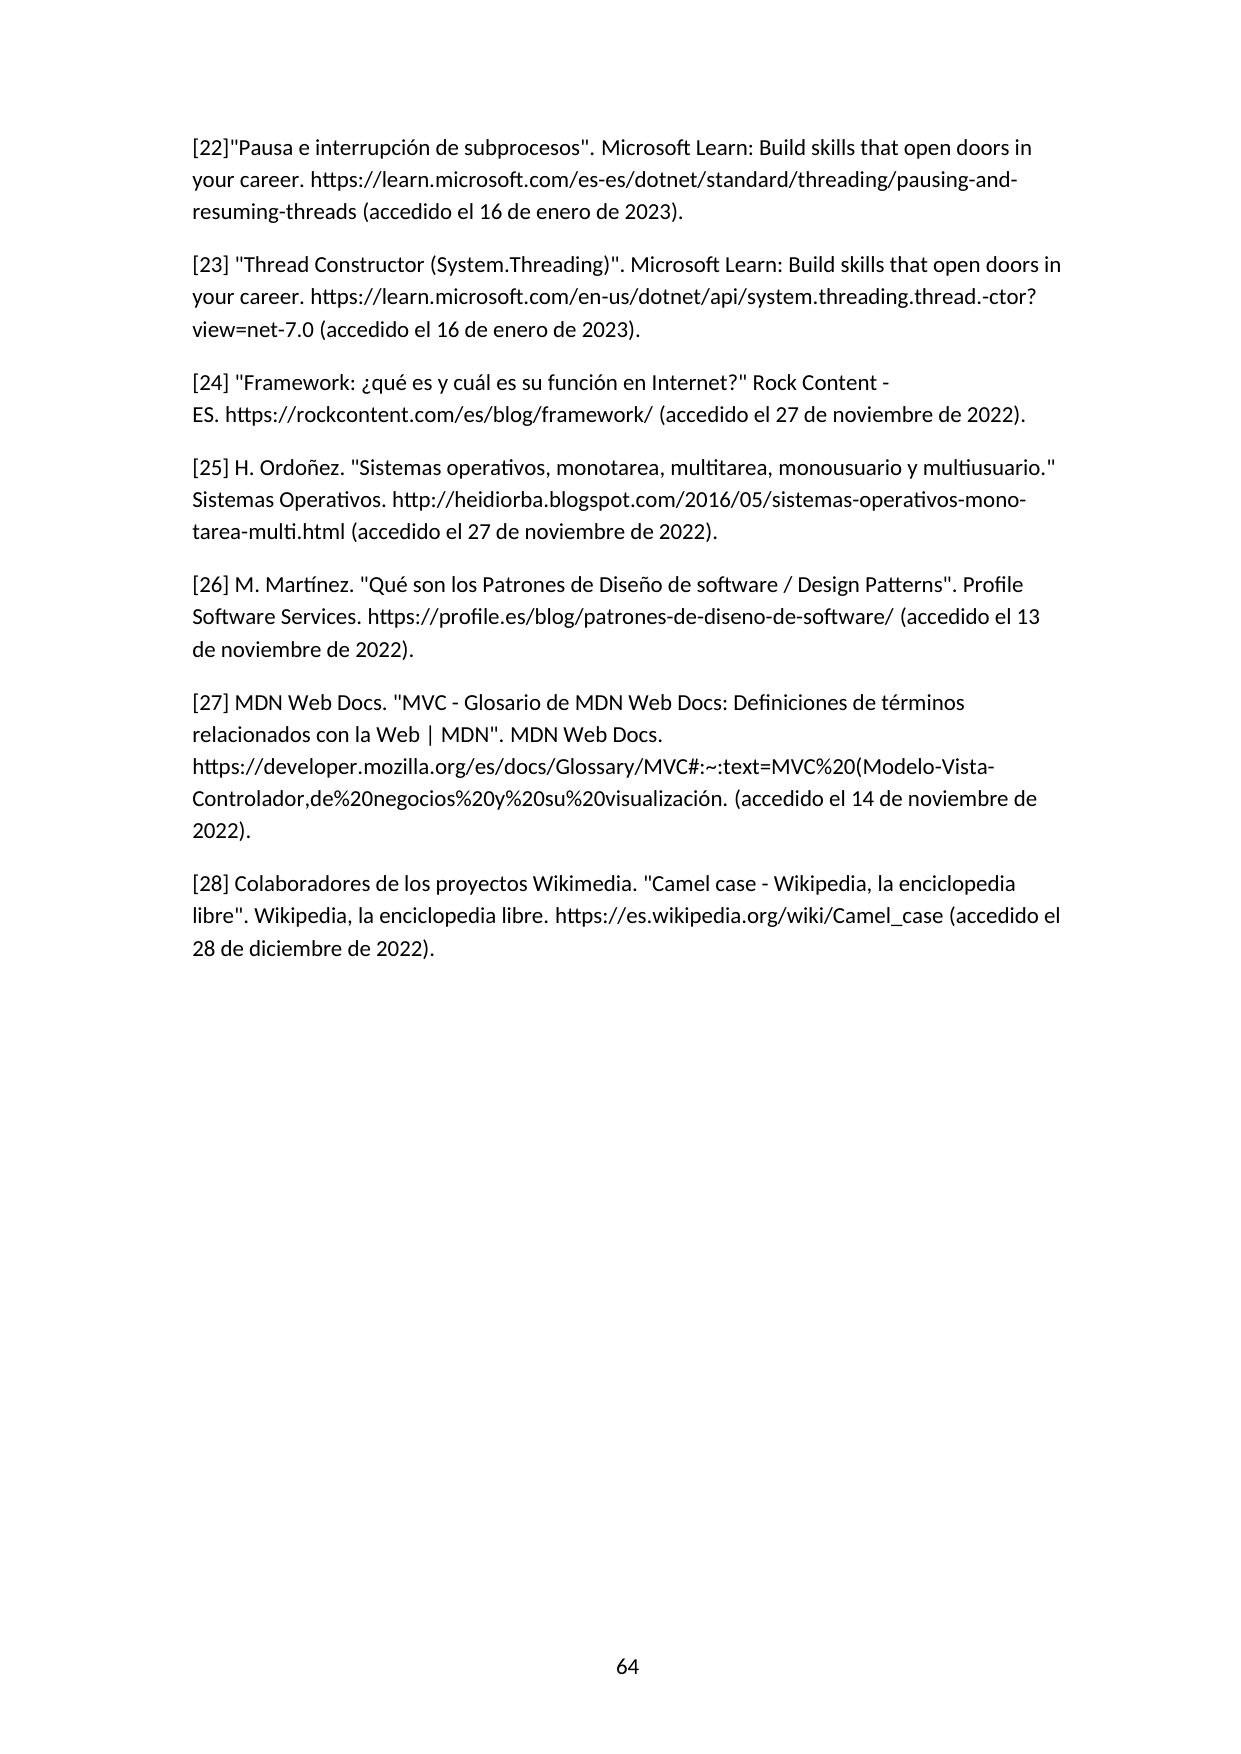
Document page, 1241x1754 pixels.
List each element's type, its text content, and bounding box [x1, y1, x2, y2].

text [28] Colaboradores de los proyectos Wikimedia. "Camel case - Wikipedia, la enciclopedia libre". Wikipedia, la enciclopedia libre. https://es.wikipedia.org/wiki/Camel_case (accedido el 28 de diciembre de 2022). [192, 869, 1063, 962]
text [27] MDN Web Docs. "MVC - Glosario de MDN Web Docs: Definiciones de términos relacionados con la Web | MDN". MDN Web Docs. https://developer.mozilla.org/es/docs/Glossary/MVC#:~:text=MVC%20(Modelo-Vista-Controlador,de%20negocios%20y%20su%20visualización. (accedido el 14 de noviembre de 2022). [192, 688, 1063, 844]
text [23] "Thread Constructor (System.Threading)". Microsoft Learn: Build skills that open doors in your career. https://learn.microsoft.com/en-us/dotnet/api/system.threading.thread.-ctor?view=net-7.0 (accedido el 16 de enero de 2023). [192, 250, 1063, 343]
text [26] M. Martínez. "Qué son los Patrones de Diseño de software / Design Patterns". Profile Software Services. https://profile.es/blog/patrones-de-diseno-de-software/ (accedido el 13 de noviembre de 2022). [192, 570, 1063, 663]
text [24] "Framework: ¿qué es y cuál es su función en Internet?" Rock Content - ES. https://rockcontent.com/es/blog/framework/ (accedido el 27 de noviembre de 2022). [192, 368, 1063, 428]
text [25] H. Ordoñez. "Sistemas operativos, monotarea, multitarea, monousuario y multiusuario." Sistemas Operativos. http://heidiorba.blogspot.com/2016/05/sistemas-operativos-mono-tarea-multi.html (accedido el 27 de noviembre de 2022). [192, 453, 1063, 545]
text [22]"Pausa e interrupción de subprocesos". Microsoft Learn: Build skills that open doors in your career. https://learn.microsoft.com/es-es/dotnet/standard/threading/pausing-and-resuming-threads (accedido el 16 de enero de 2023). [192, 133, 1063, 225]
